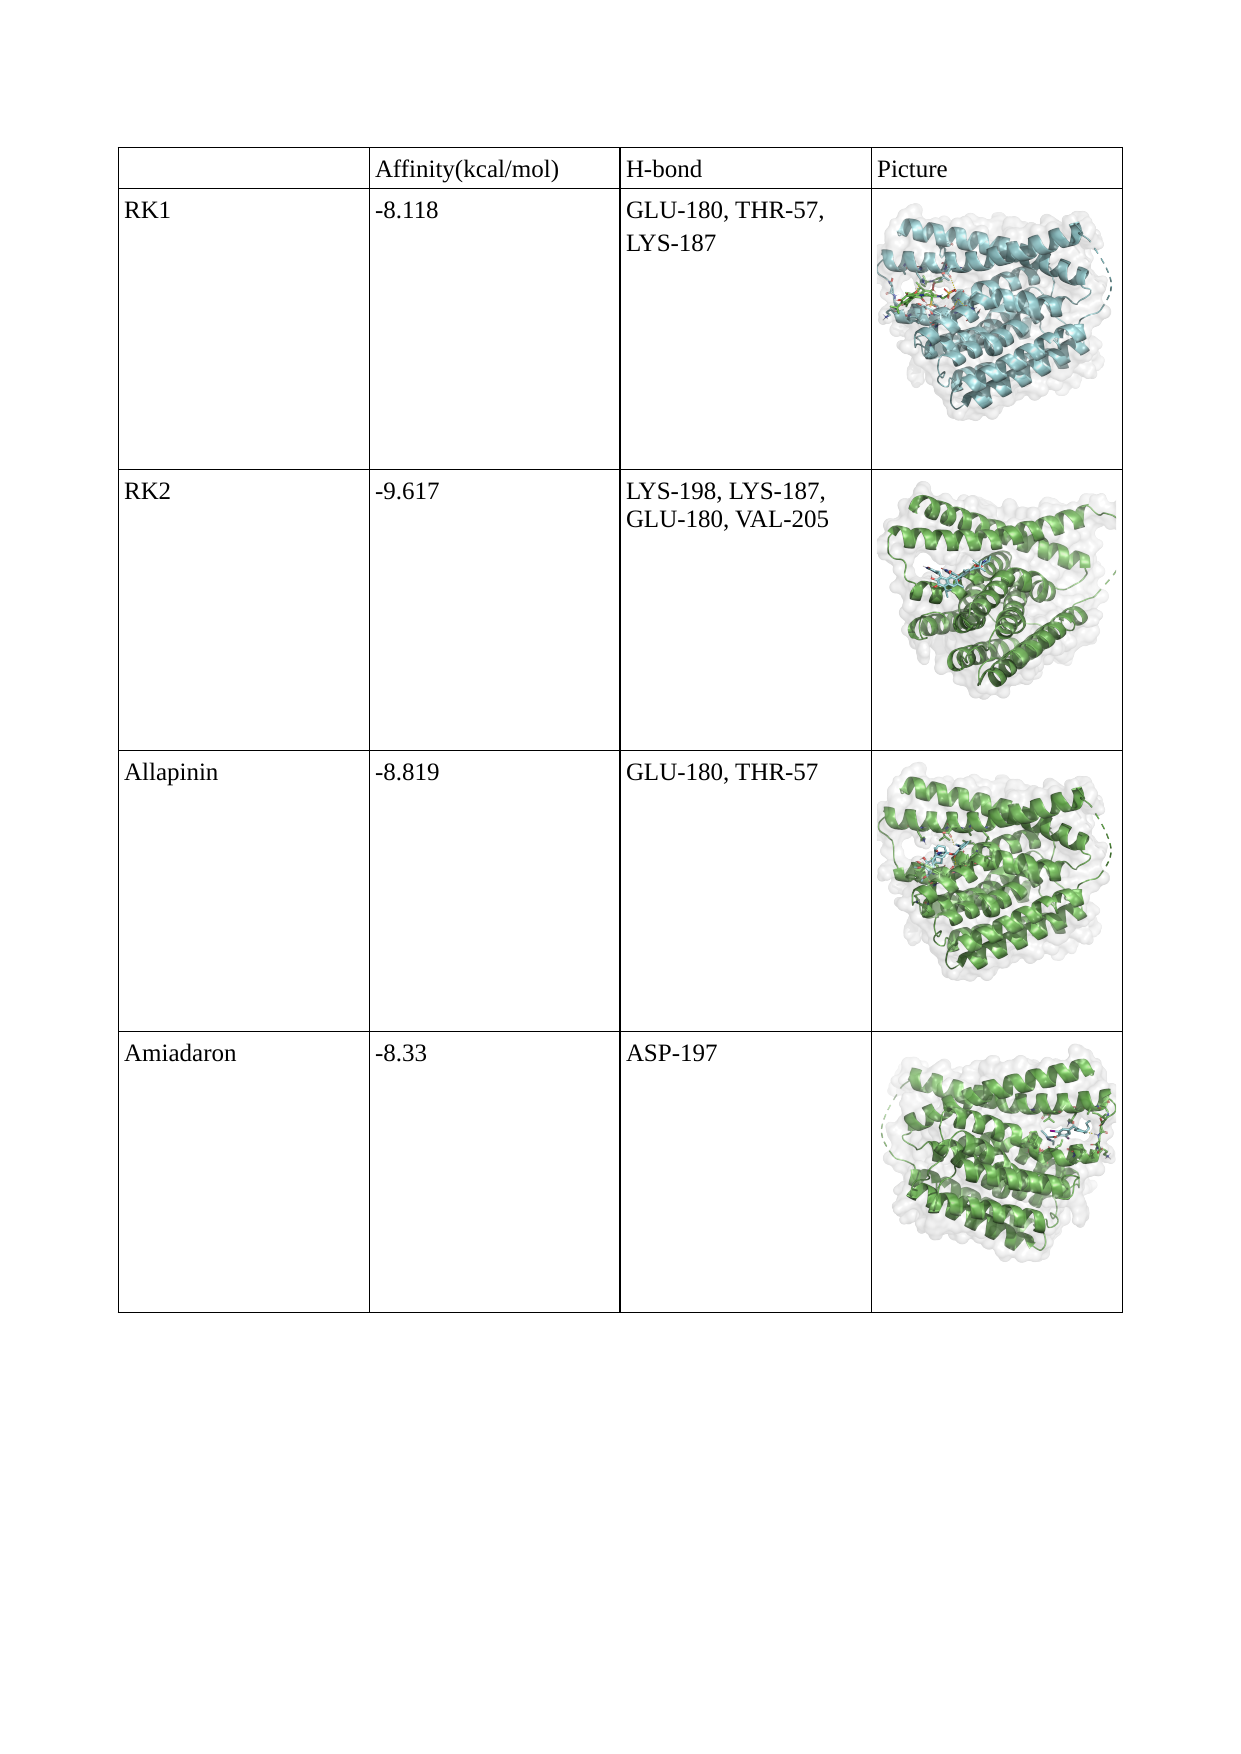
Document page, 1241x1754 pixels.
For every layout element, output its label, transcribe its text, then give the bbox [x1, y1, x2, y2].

table_cell GLU-180, THR-57 [621, 751, 871, 1031]
picture [876, 1037, 1117, 1278]
table_cell [872, 470, 1122, 750]
table_cell -9.617 [370, 470, 619, 750]
table_header Picture [872, 148, 1122, 188]
table_cell -8.819 [370, 751, 619, 1031]
picture [876, 756, 1117, 997]
table_cell ASP-197 [621, 1032, 871, 1312]
table_cell [872, 189, 1122, 469]
table_cell -8.118 [370, 189, 619, 469]
table_cell LYS-198, LYS-187, GLU-180, VAL-205 [621, 470, 871, 750]
picture [876, 195, 1117, 435]
picture [876, 476, 1117, 716]
table_header [119, 148, 369, 188]
table_cell Allapinin [119, 751, 369, 1031]
table_cell [872, 751, 1122, 1031]
table_header Affinity(kcal/mol) [370, 148, 619, 188]
table_cell -8.33 [370, 1032, 619, 1312]
table_header H-bond [621, 148, 871, 188]
table_cell RK2 [119, 470, 369, 750]
table_cell [872, 1032, 1122, 1312]
table_cell RK1 [119, 189, 369, 469]
table_cell GLU-180, THR-57, LYS-187 [621, 189, 871, 469]
table_cell Amiadaron [119, 1032, 369, 1312]
